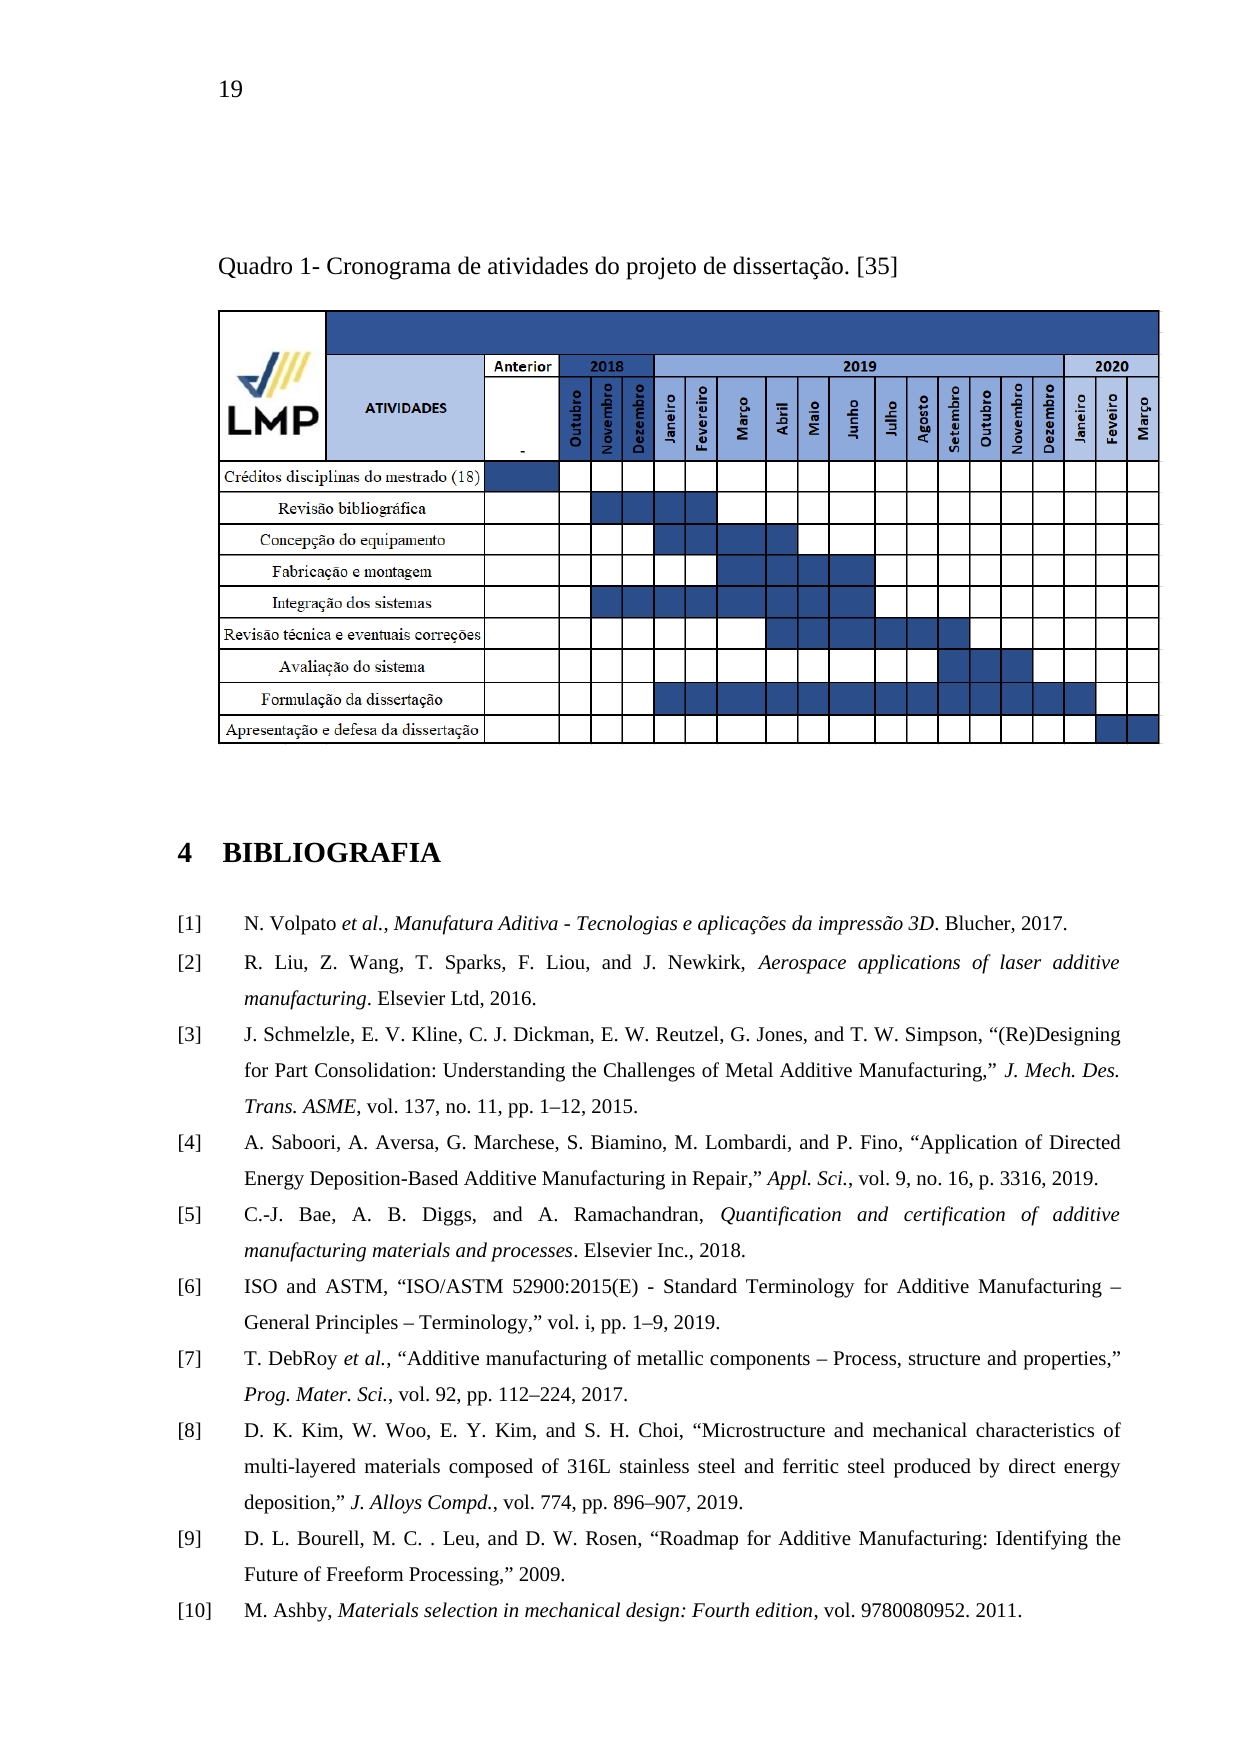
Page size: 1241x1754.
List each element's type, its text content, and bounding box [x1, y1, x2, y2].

text [10] M. Ashby, Materials selection in mechanical design: Fourth edition, vol. 9780080952. 2011. [177, 1598, 1122, 1622]
text [9] D. L. Bourell, M. C. . Leu, and D. W. Rosen, “Roadmap for Additive Manufacturing: Identifying the Future of Freeform Processing,” 2009. [177, 1526, 1122, 1586]
text [4] A. Saboori, A. Aversa, G. Marchese, S. Biamino, M. Lombardi, and P. Fino, “Application of Directed Energy Deposition-Based Additive Manufacturing in Repair,” Appl. Sci., vol. 9, no. 16, p. 3316, 2019. [177, 1130, 1122, 1190]
text [3] J. Schmelzle, E. V. Kline, C. J. Dickman, E. W. Reutzel, G. Jones, and T. W. Simpson, “(Re)Designing for Part Consolidation: Understanding the Challenges of Metal Additive Manufacturing,” J. Mech. Des. Trans. ASME, vol. 137, no. 11, pp. 1–12, 2015. [177, 1022, 1122, 1118]
text [5] C.-J. Bae, A. B. Diggs, and A. Ramachandran, Quantification and certification of additive manufacturing materials and processes. Elsevier Inc., 2018. [177, 1202, 1122, 1262]
subtitle BIBLIOGRAFIA [177, 836, 1122, 869]
picture [217, 310, 1163, 745]
text [6] ISO and ASTM, “ISO/ASTM 52900:2015(E) - Standard Terminology for Additive Manufacturing – General Principles – Terminology,” vol. i, pp. 1–9, 2019. [177, 1274, 1122, 1334]
text Quadro 1- Cronograma de atividades do projeto de dissertação. [35] [177, 251, 1122, 279]
text [8] D. K. Kim, W. Woo, E. Y. Kim, and S. H. Choi, “Microstructure and mechanical characteristics of multi-layered materials composed of 316L stainless steel and ferritic steel produced by direct energy deposition,” J. Alloys Compd., vol. 774, pp. 896–907, 2019. [177, 1418, 1122, 1514]
text [7] T. DebRoy et al., “Additive manufacturing of metallic components – Process, structure and properties,” Prog. Mater. Sci., vol. 92, pp. 112–224, 2017. [177, 1346, 1122, 1406]
text [2] R. Liu, Z. Wang, T. Sparks, F. Liou, and J. Newkirk, Aerospace applications of laser additive manufacturing. Elsevier Ltd, 2016. [177, 950, 1122, 1010]
text [1] N. Volpato et al., Manufatura Aditiva - Tecnologias e aplicações da impressão 3D. Blucher, 2017. [177, 907, 1122, 935]
